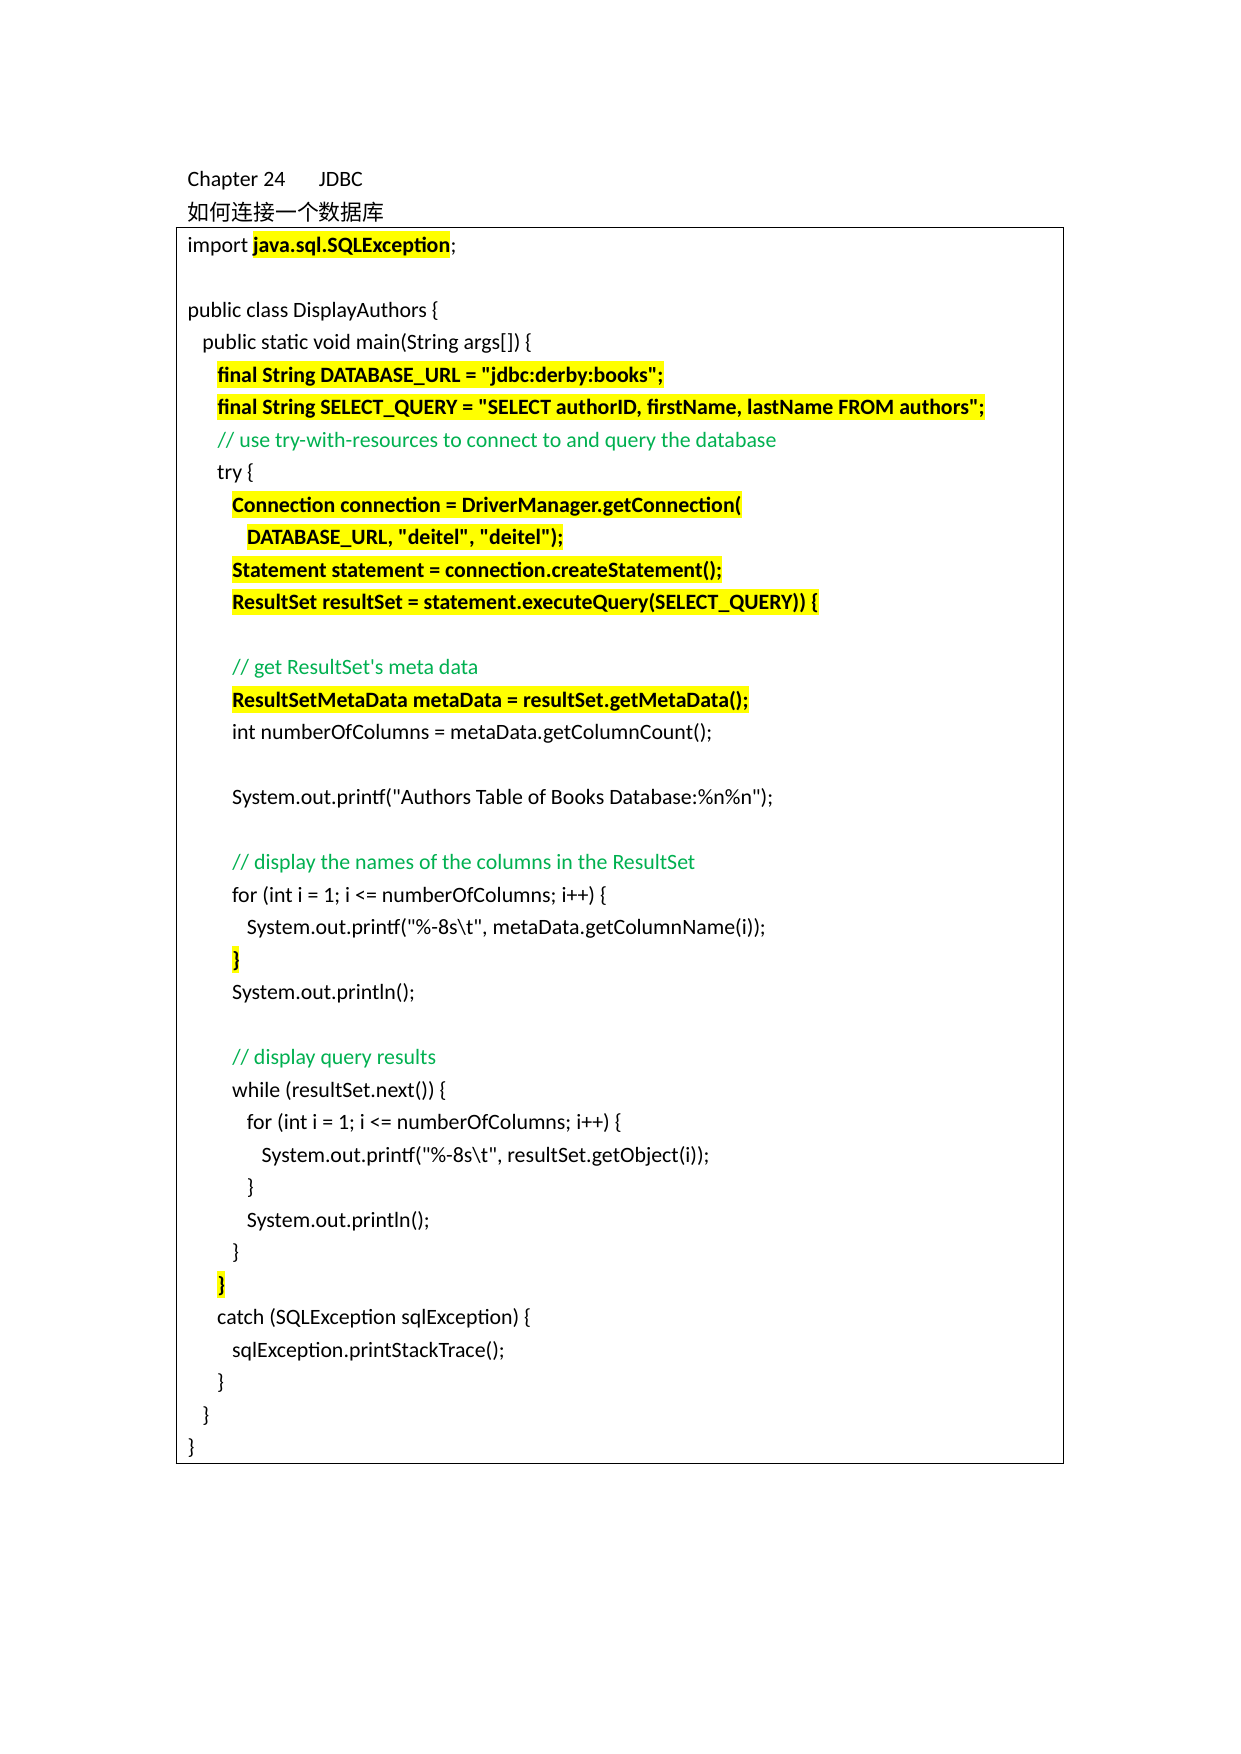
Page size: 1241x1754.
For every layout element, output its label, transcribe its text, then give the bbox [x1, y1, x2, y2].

table_header import java.sql.SQLException; public class DisplayAuthors { public static void main(String args[]) { final String DATABASE_URL = "jdbc:derby:books"; final String SELECT_QUERY = "SELECT authorID, firstName, lastName FROM authors"; // use try-with-resources to connect to and query the database try { Connection connection = DriverManager.getConnection( DATABASE_URL, "deitel", "deitel"); Statement statement = connection.createStatement(); ResultSet resultSet = statement.executeQuery(SELECT_QUERY)) { // get ResultSet's meta data ResultSetMetaData metaData = resultSet.getMetaData(); int numberOfColumns = metaData.getColumnCount(); System.out.printf("Authors Table of Books Database:%n%n"); // display the names of the columns in the ResultSet for (int i = 1; i <= numberOfColumns; i++) { System.out.printf("%-8s\t", metaData.getColumnName(i)); } System.out.println(); // display query results while (resultSet.next()) { for (int i = 1; i <= numberOfColumns; i++) { System.out.printf("%-8s\t", resultSet.getObject(i)); } System.out.println(); } } catch (SQLException sqlException) { sqlException.printStackTrace(); } } } [177, 228, 1063, 1463]
list Chapter 24 JDBC [187, 162, 1053, 194]
list 如何连接一个数据库 [187, 194, 1053, 227]
